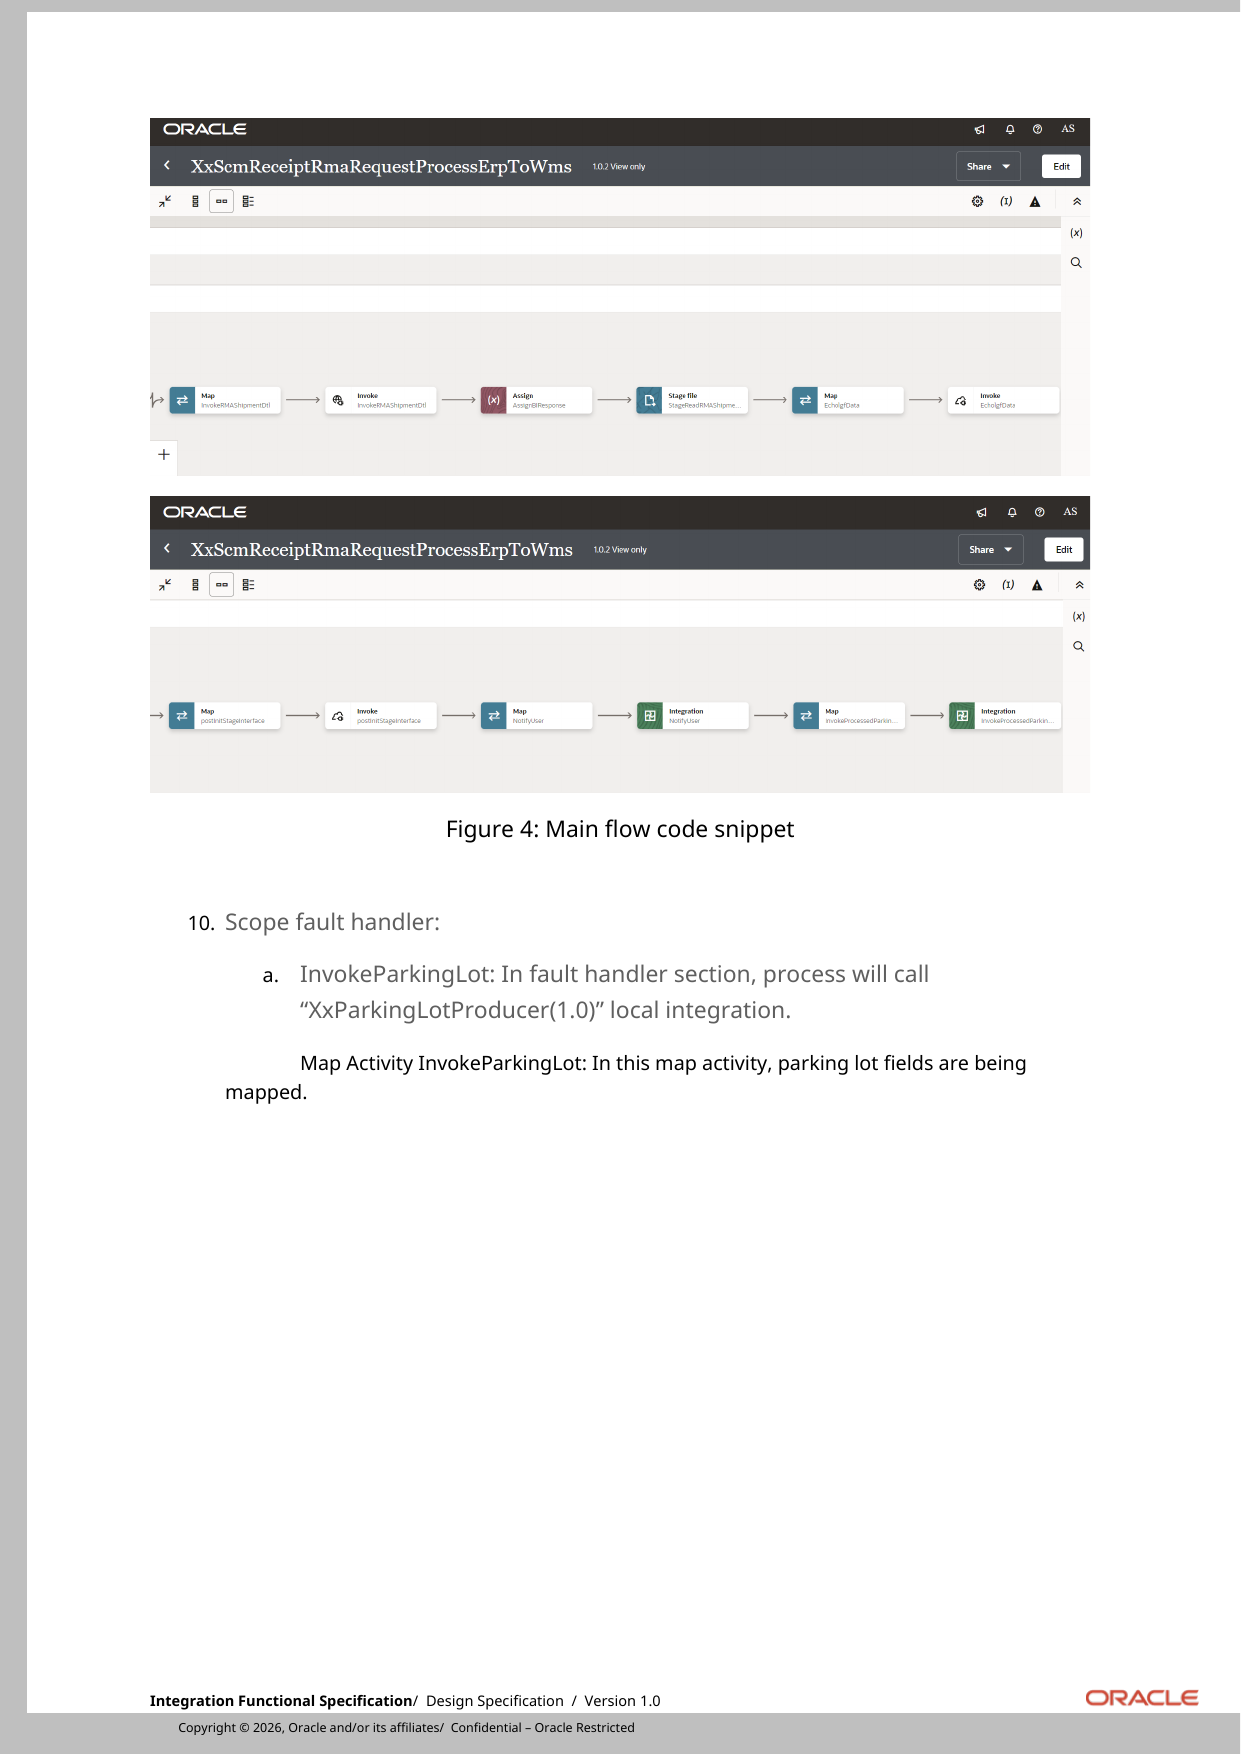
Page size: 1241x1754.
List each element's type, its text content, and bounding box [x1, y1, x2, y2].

list InvokeParkingLot: In fault handler section, process will call “XxParkingLotProducer(1.0)” local integration. [262, 958, 1090, 1026]
text Figure 4: Main flow code snippet [150, 813, 1090, 844]
list Scope fault handler: [187, 906, 1090, 937]
picture [150, 496, 1091, 793]
list Map Activity InvokeParkingLot: In this map activity, parking lot fields are being mapped. [225, 1047, 1090, 1105]
picture [1086, 1689, 1200, 1707]
picture [150, 118, 1091, 476]
